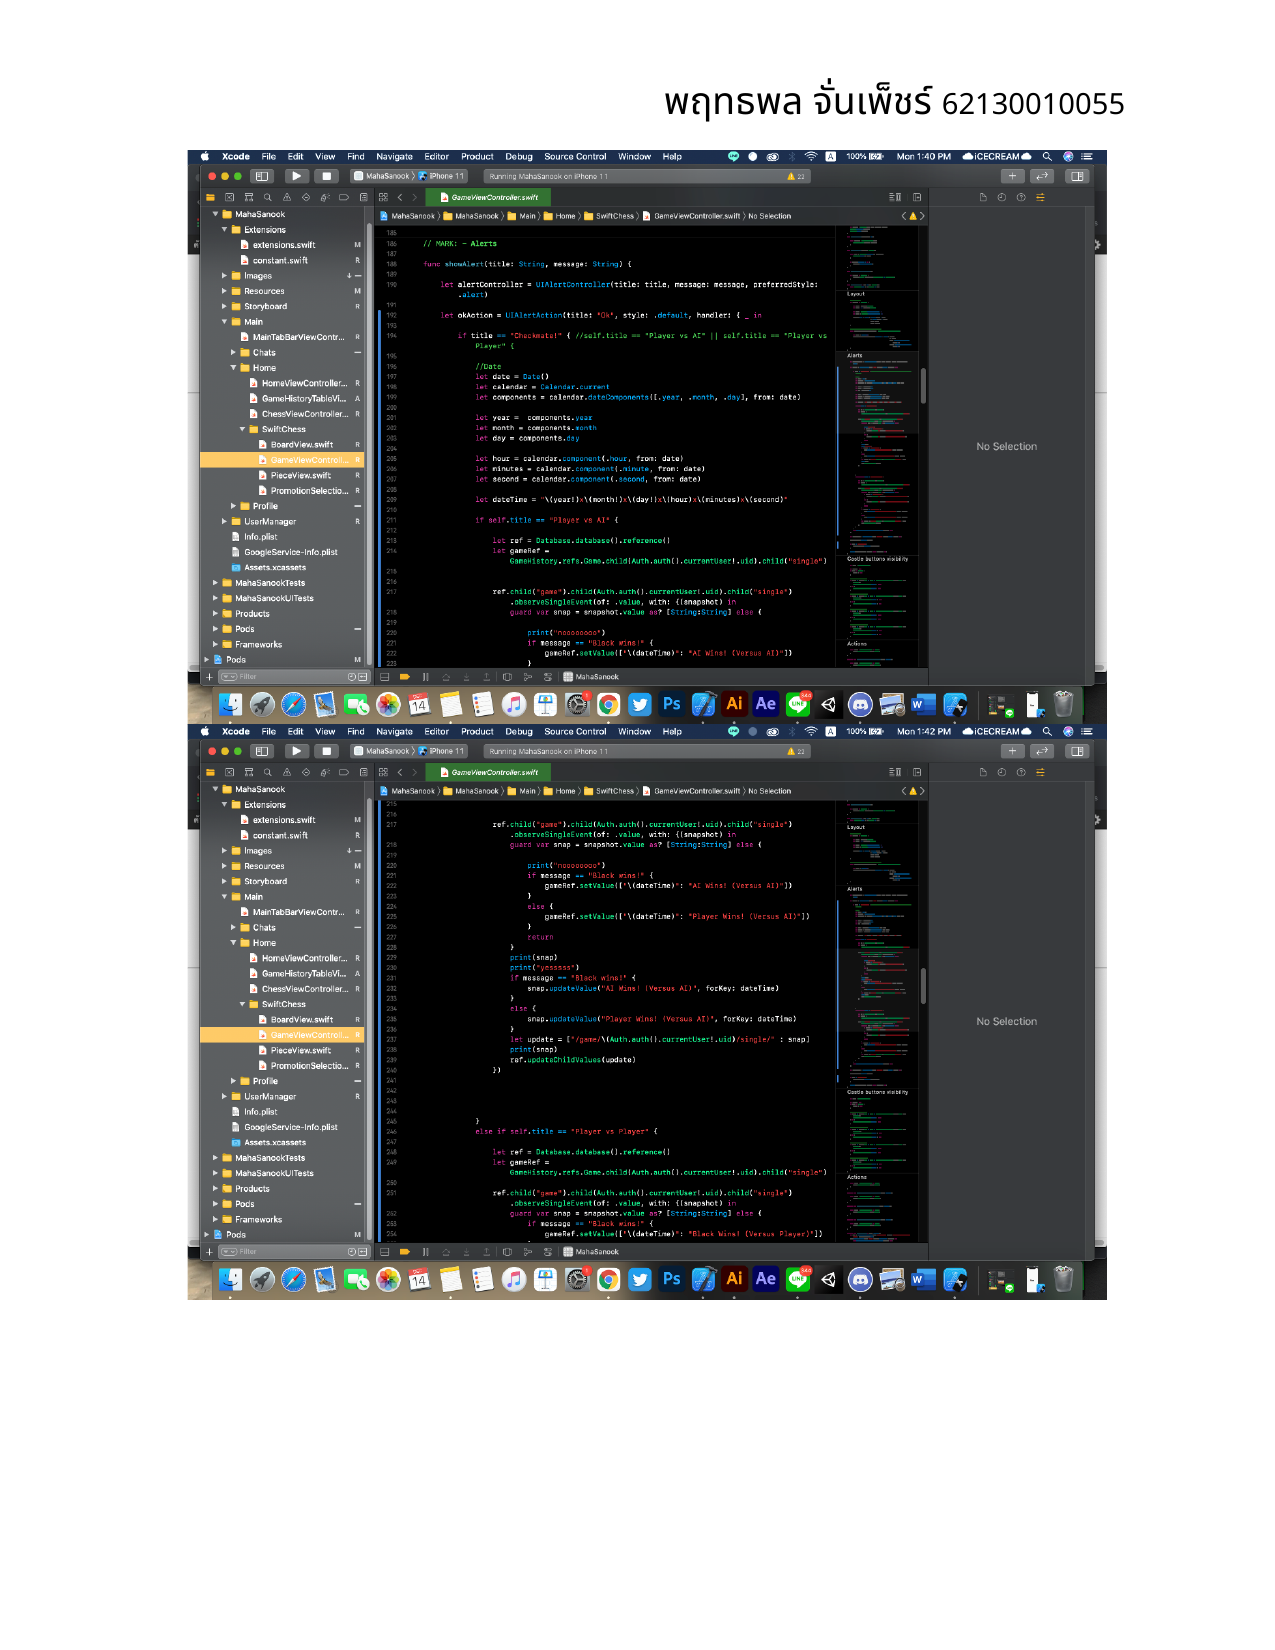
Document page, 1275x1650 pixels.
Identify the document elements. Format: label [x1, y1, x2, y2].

picture [187, 150, 1107, 1300]
